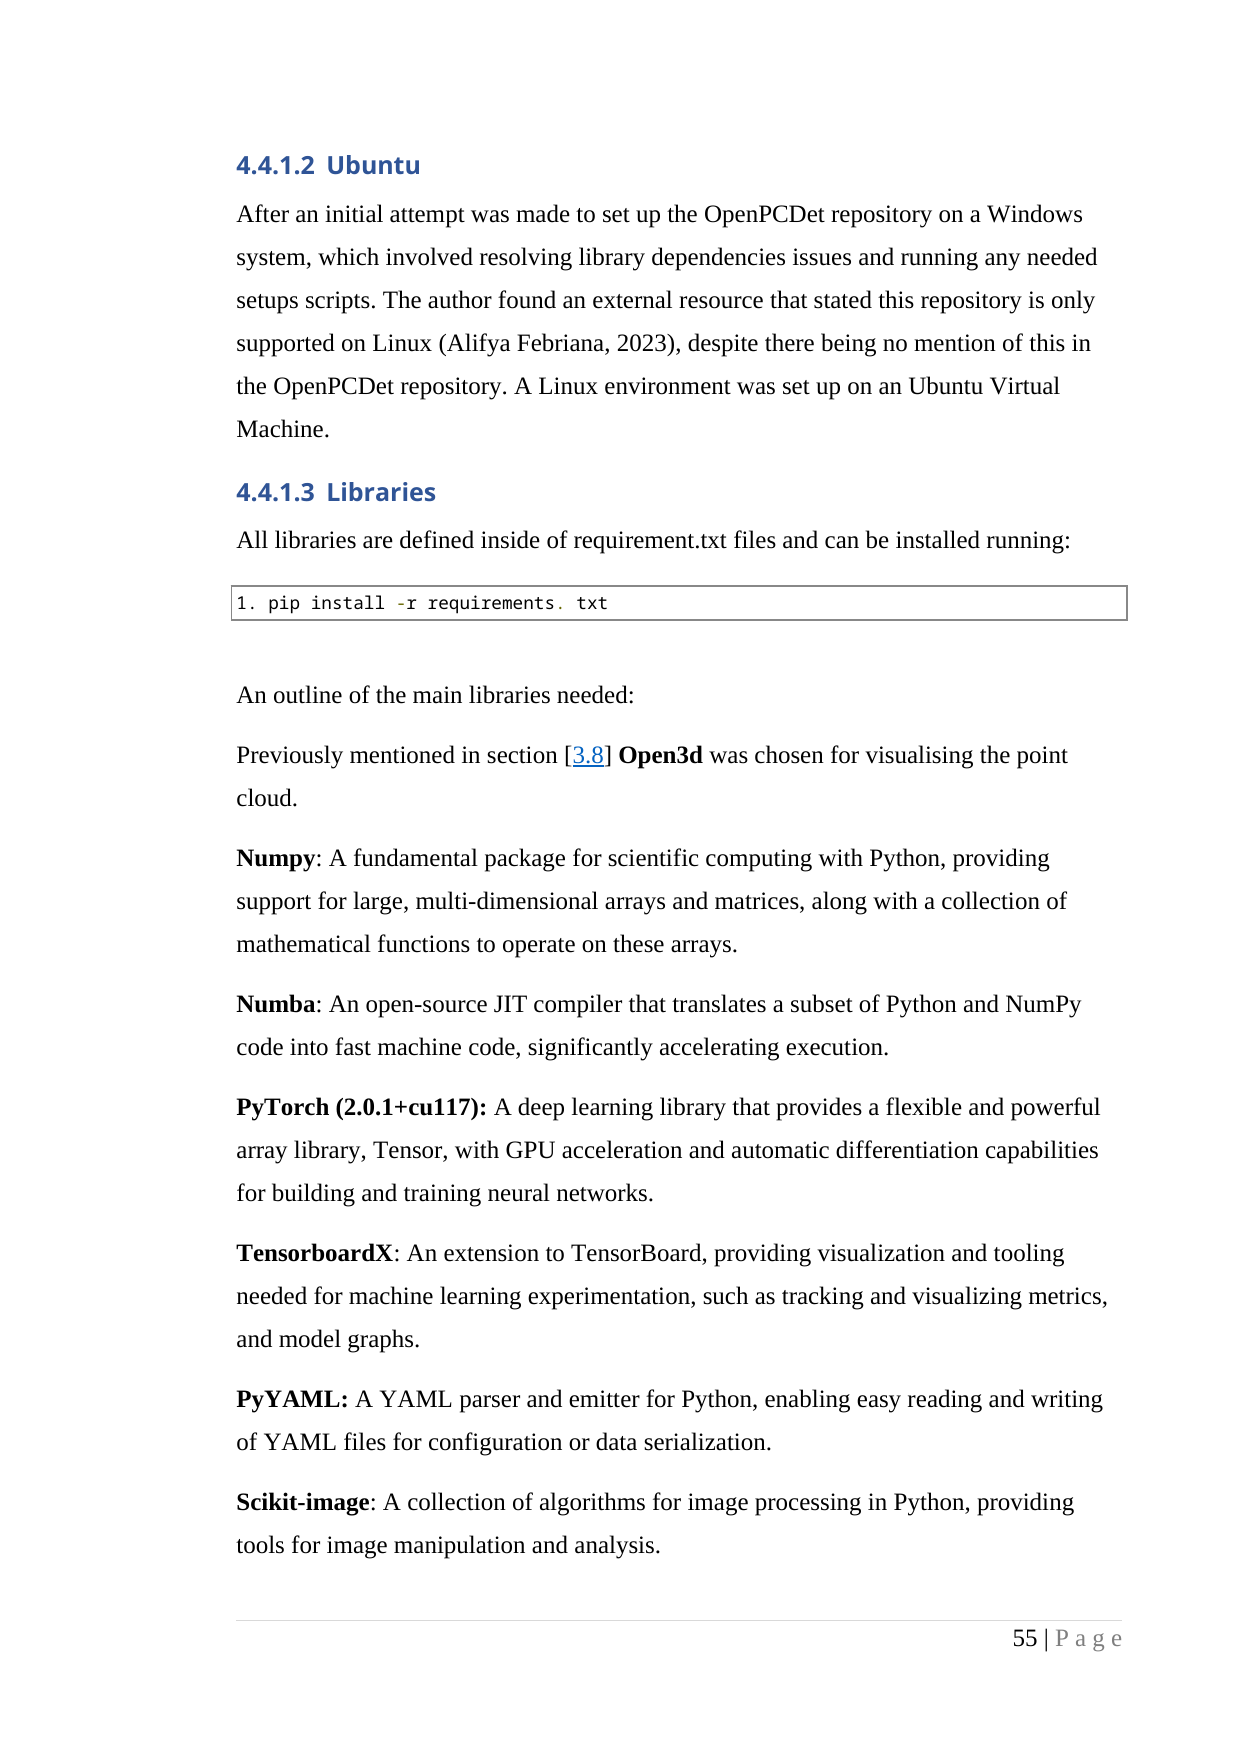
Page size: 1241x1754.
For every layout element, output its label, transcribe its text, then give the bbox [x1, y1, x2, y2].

text 1. pip install -r requirements. txt [232, 587, 1126, 619]
text PyTorch (2.0.1+cu117): A deep learning library that provides a flexible and powerful array library, Tensor, with GPU acceleration and automatic differentiation capabilities for building and training neural networks. [236, 1092, 1122, 1207]
text Scikit-image: A collection of algorithms for image processing in Python, providing tools for image manipulation and analysis. [236, 1487, 1122, 1559]
text Numba: An open-source JIT compiler that translates a subset of Python and NumPy code into fast machine code, significantly accelerating execution. [236, 989, 1122, 1061]
text Previously mentioned in section [3.8] Open3d was chosen for visualising the point cloud. [236, 740, 1122, 812]
text Numpy: A fundamental package for scientific computing with Python, providing support for large, multi-dimensional arrays and matrices, along with a collection of mathematical functions to operate on these arrays. [236, 843, 1122, 958]
text TensorboardX: An extension to TensorBoard, providing visualization and tooling needed for machine learning experimentation, such as tracking and visualizing metrics, and model graphs. [236, 1238, 1122, 1353]
subtitle Ubuntu [236, 148, 1122, 182]
text All libraries are defined inside of requirement.txt files and can be installed running: [236, 525, 1122, 554]
text PyYAML: A YAML parser and emitter for Python, enabling easy reading and writing of YAML files for configuration or data serialization. [236, 1384, 1122, 1456]
text An outline of the main libraries needed: [236, 680, 1122, 709]
text After an initial attempt was made to set up the OpenPCDet repository on a Windows system, which involved resolving library dependencies issues and running any needed setups scripts. The author found an external resource that stated this repository is only supported on Linux (Alifya Febriana, 2023), despite there being no mention of this in the OpenPCDet repository. A Linux environment was set up on an Ubuntu Virtual Machine. [236, 199, 1122, 443]
subtitle Libraries [236, 474, 1122, 508]
